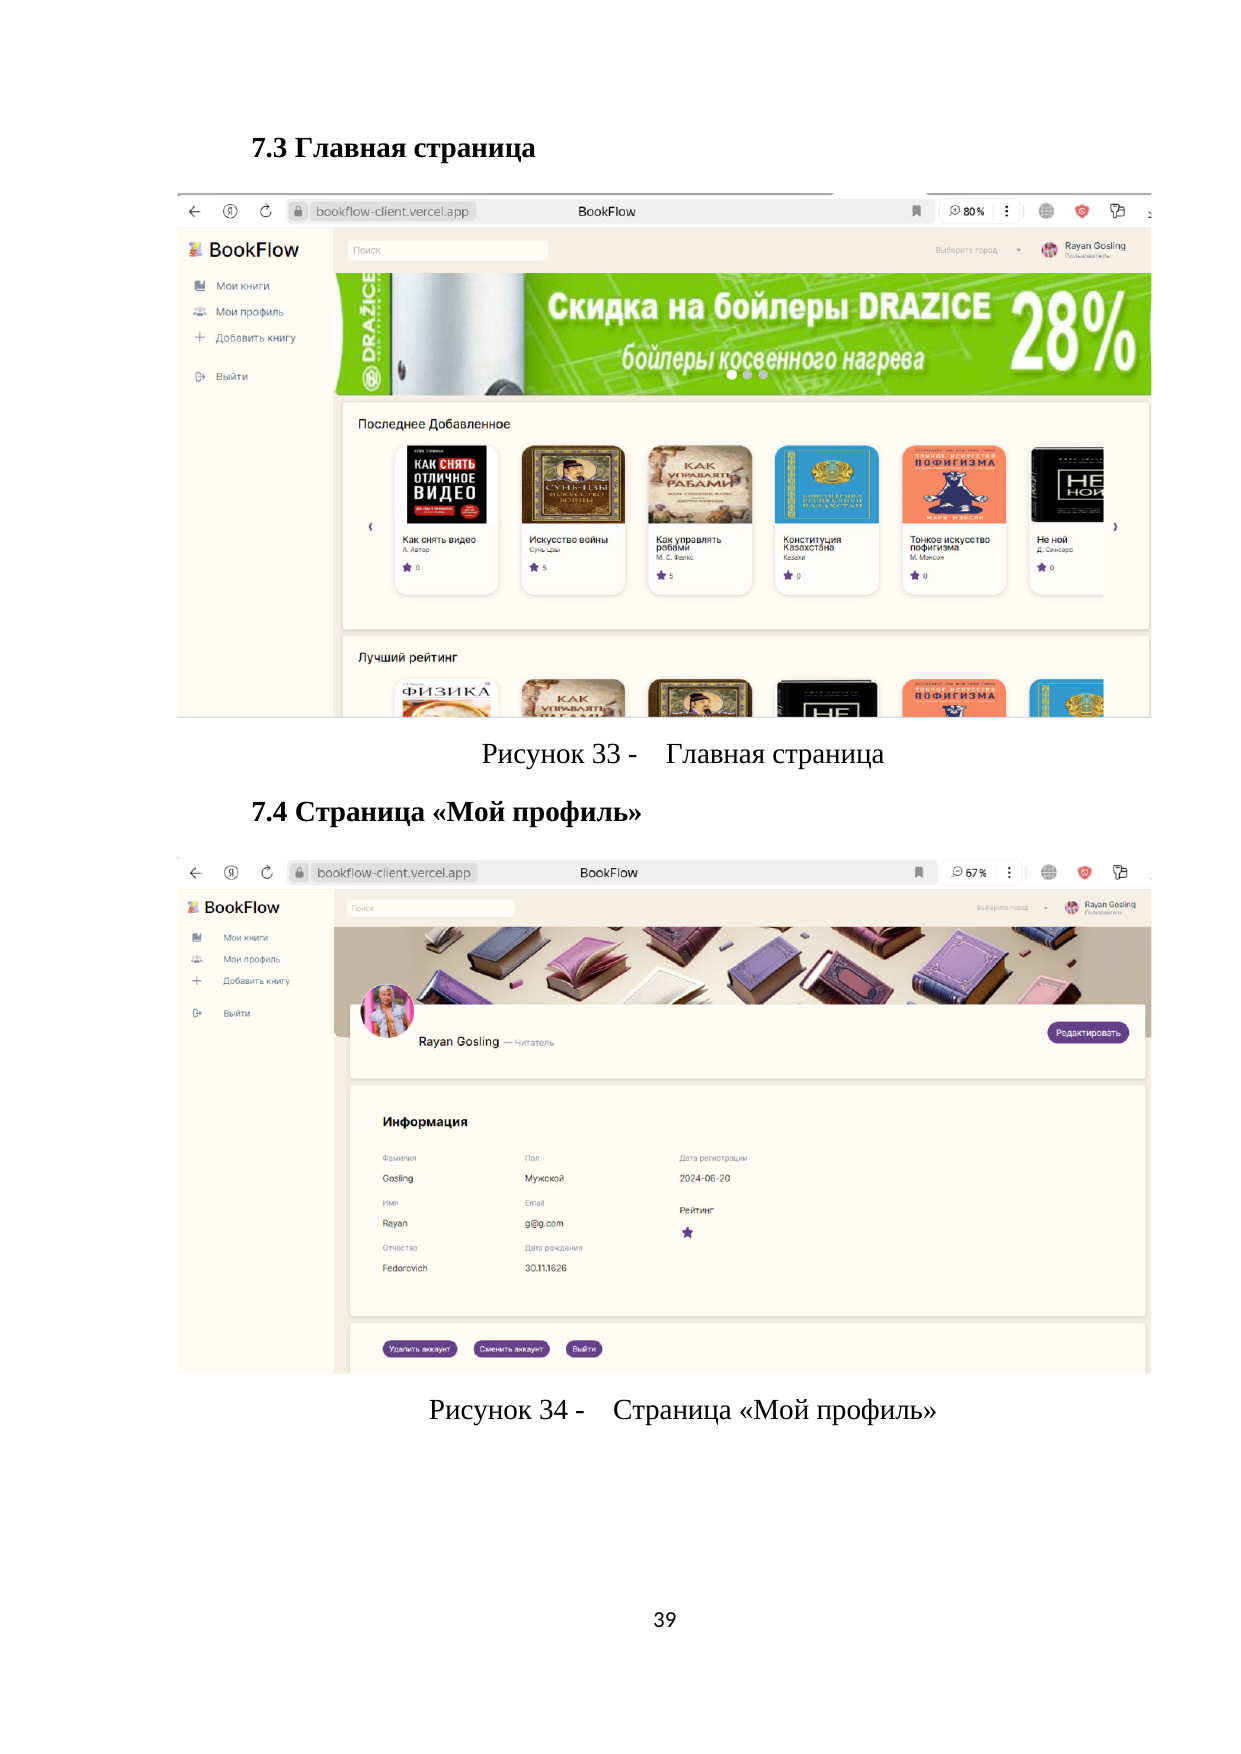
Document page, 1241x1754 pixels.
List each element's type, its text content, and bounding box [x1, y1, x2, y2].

text Главная страница [214, 736, 1152, 769]
picture [177, 857, 1152, 1374]
text Главная страница [251, 131, 1152, 164]
picture [177, 193, 1152, 718]
text Страница «Мой профиль» [251, 794, 1152, 828]
text Страница «Мой профиль» [214, 1392, 1152, 1426]
